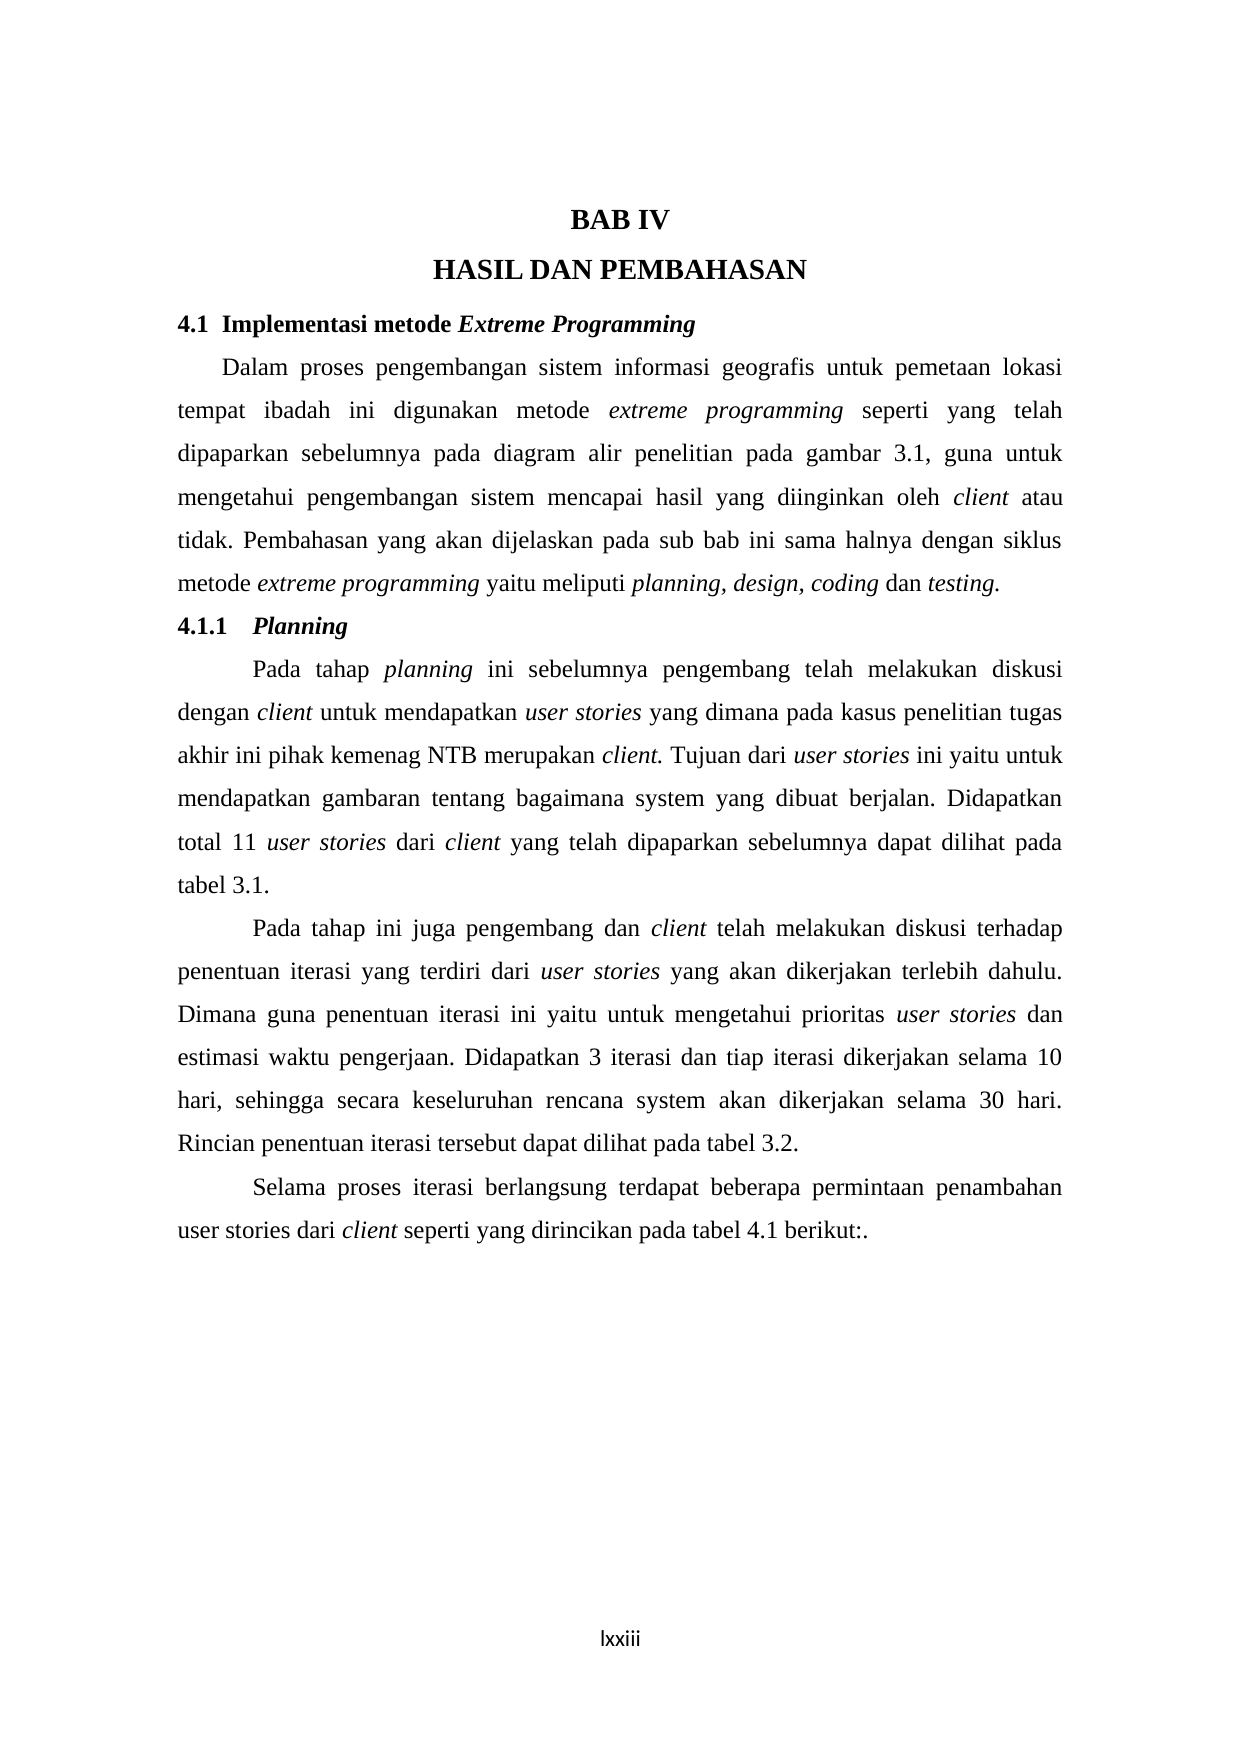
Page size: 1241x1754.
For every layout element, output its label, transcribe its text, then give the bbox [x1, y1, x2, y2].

list Planning [177, 611, 1063, 640]
text Pada tahap ini juga pengembang dan client telah melakukan diskusi terhadap penentuan iterasi yang terdiri dari user stories yang akan dikerjakan terlebih dahulu. Dimana guna penentuan iterasi ini yaitu untuk mengetahui prioritas user stories dan estimasi waktu pengerjaan. Didapatkan 3 iterasi dan tiap iterasi dikerjakan selama 10 hari, sehingga secara keseluruhan rencana system akan dikerjakan selama 30 hari. Rincian penentuan iterasi tersebut dapat dilihat pada tabel 3.2. [177, 913, 1063, 1157]
list Implementasi metode Extreme Programming [177, 309, 1063, 338]
text Pada tahap planning ini sebelumnya pengembang telah melakukan diskusi dengan client untuk mendapatkan user stories yang dimana pada kasus penelitian tugas akhir ini pihak kemenag NTB merupakan client. Tujuan dari user stories ini yaitu untuk mendapatkan gambaran tentang bagaimana system yang dibuat berjalan. Didapatkan total 11 user stories dari client yang telah dipaparkan sebelumnya dapat dilihat pada tabel 3.1. [177, 654, 1063, 898]
text Dalam proses pengembangan sistem informasi geografis untuk pemetaan lokasi tempat ibadah ini digunakan metode extreme programming seperti yang telah dipaparkan sebelumnya pada diagram alir penelitian pada gambar 3.1, guna untuk mengetahui pengembangan sistem mencapai hasil yang diinginkan oleh client atau tidak. Pembahasan yang akan dijelaskan pada sub bab ini sama halnya dengan siklus metode extreme programming yaitu meliputi planning, design, coding dan testing. [177, 352, 1063, 597]
text Selama proses iterasi berlangsung terdapat beberapa permintaan penambahan user stories dari client seperti yang dirincikan pada tabel 4.1 berikut:. [177, 1172, 1063, 1243]
subtitle BAB IV HASIL DAN PEMBAHASAN [177, 202, 1063, 286]
